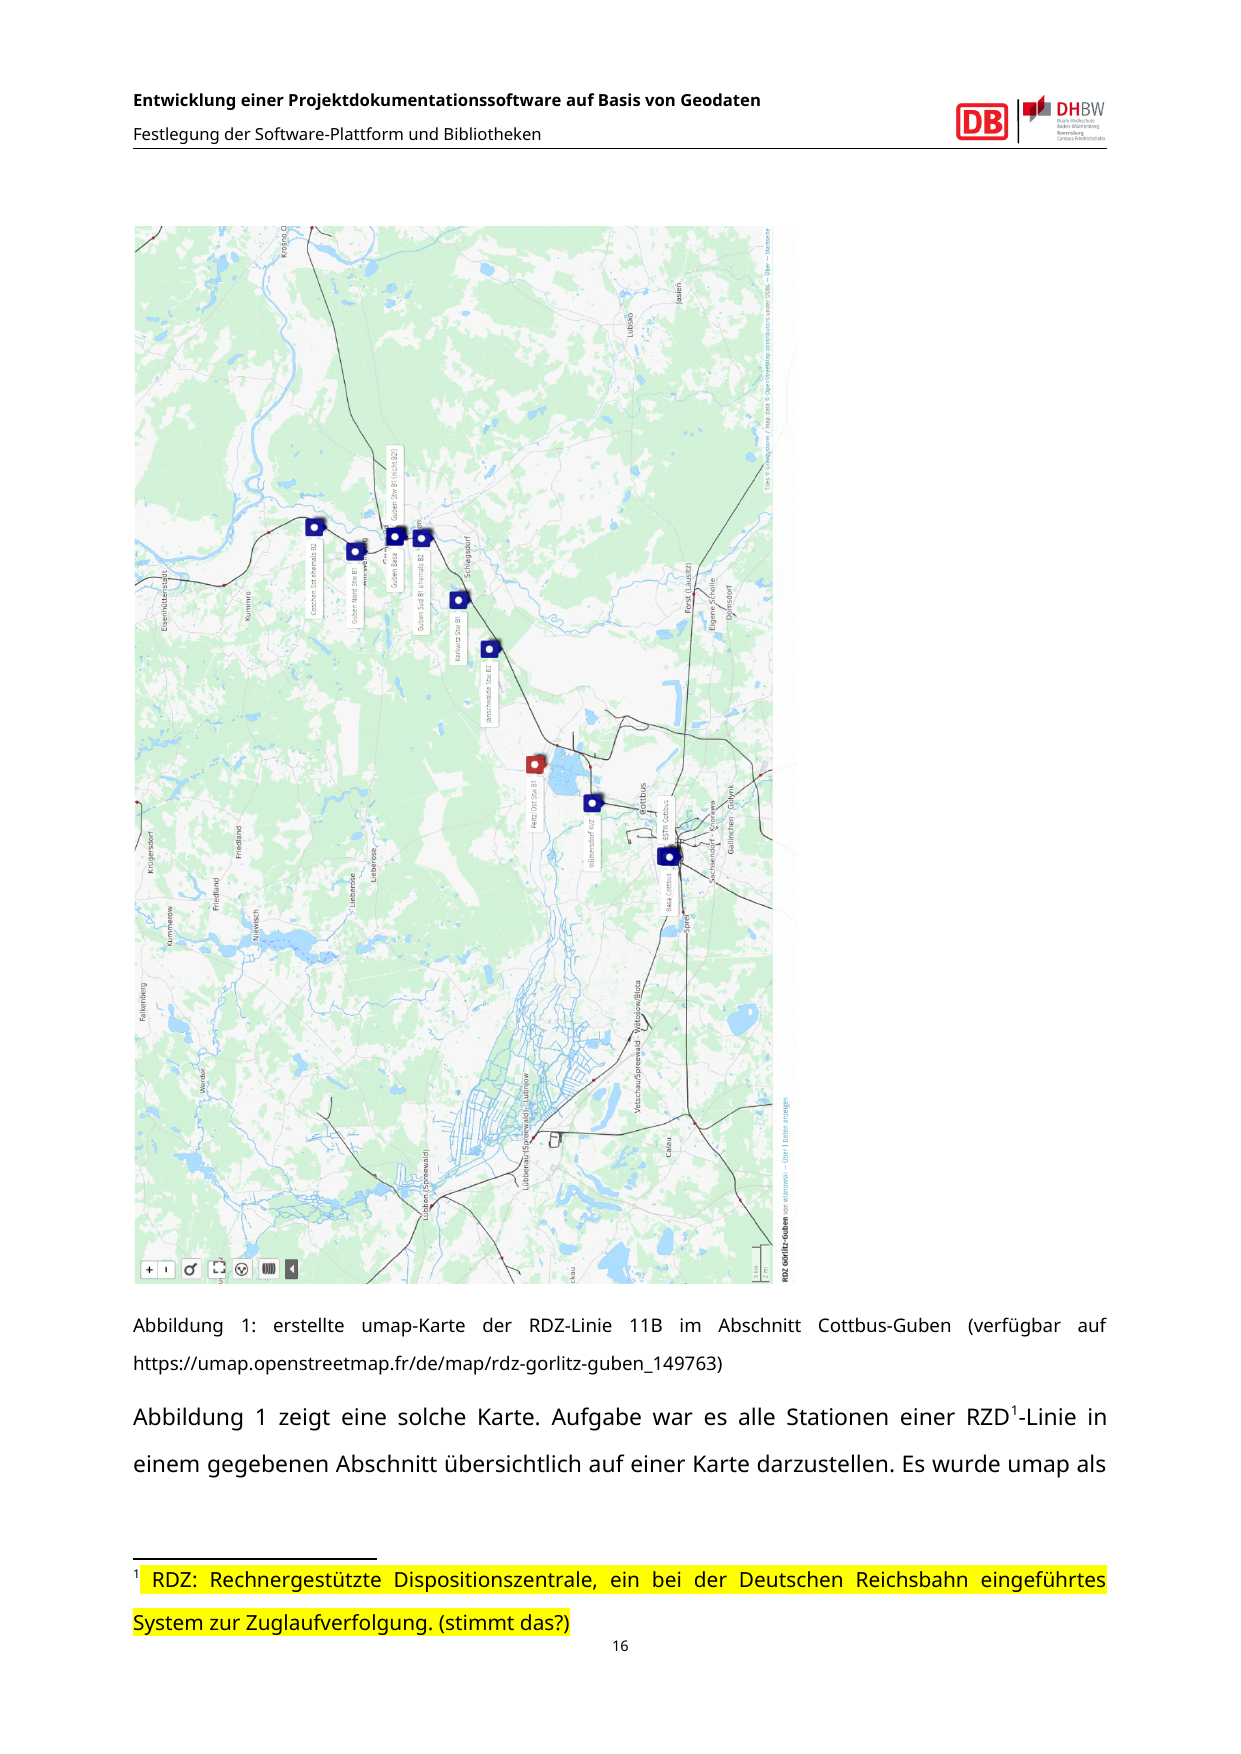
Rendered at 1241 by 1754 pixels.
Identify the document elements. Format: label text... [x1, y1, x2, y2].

picture [1023, 95, 1106, 141]
picture [956, 103, 1009, 141]
picture [135, 227, 796, 1283]
